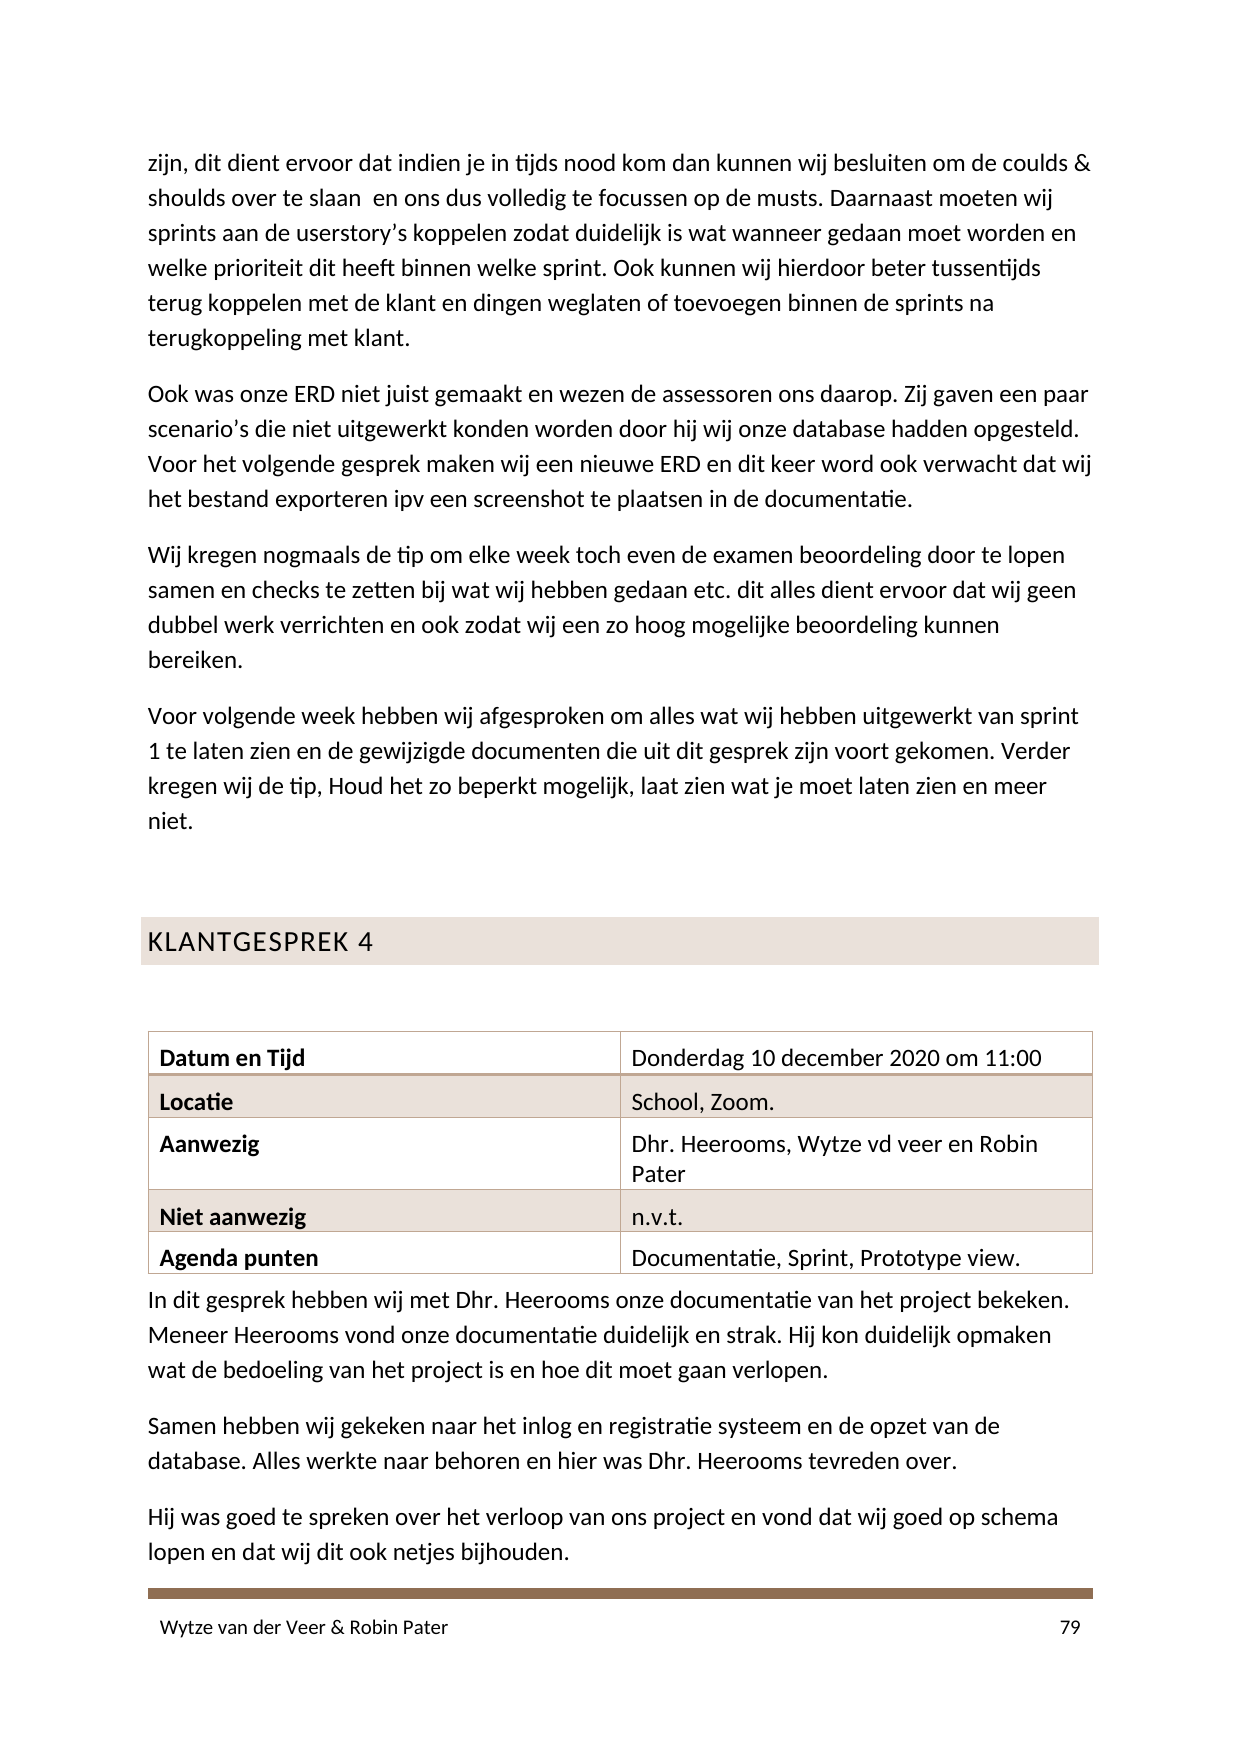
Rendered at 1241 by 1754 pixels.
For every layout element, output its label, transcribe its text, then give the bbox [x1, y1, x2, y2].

text Wij kregen nogmaals de tip om elke week toch even de examen beoordeling door te lopen samen en checks te zetten bij wat wij hebben gedaan etc. dit alles dient ervoor dat wij geen dubbel werk verrichten en ook zodat wij een zo hoog mogelijke beoordeling kunnen bereiken. [148, 539, 1093, 675]
table_cell Niet aanwezig [149, 1190, 620, 1231]
text In dit gesprek hebben wij met Dhr. Heerooms onze documentatie van het project bekeken. Meneer Heerooms vond onze documentatie duidelijk en strak. Hij kon duidelijk opmaken wat de bedoeling van het project is en hoe dit moet gaan verlopen. [148, 1284, 1093, 1385]
table_cell n.v.t. [621, 1190, 1092, 1231]
table_cell Agenda punten [149, 1232, 620, 1273]
table_cell School, Zoom. [621, 1076, 1092, 1117]
table_cell Locatie [149, 1076, 620, 1117]
table_cell Dhr. Heerooms, Wytze vd veer en Robin Pater [621, 1118, 1092, 1189]
subtitle Klantgesprek 4 [148, 923, 1093, 959]
table_cell Aanwezig [149, 1118, 620, 1189]
table_cell Documentatie, Sprint, Prototype view. [621, 1232, 1092, 1273]
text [148, 148, 1093, 353]
text Hij was goed te spreken over het verloop van ons project en vond dat wij goed op schema lopen en dat wij dit ook netjes bijhouden. [148, 1501, 1093, 1567]
text Voor volgende week hebben wij afgesproken om alles wat wij hebben uitgewerkt van sprint 1 te laten zien en de gewijzigde documenten die uit dit gesprek zijn voort gekomen. Verder kregen wij de tip, Houd het zo beperkt mogelijk, laat zien wat je moet laten zien en meer niet. [148, 700, 1093, 836]
text Samen hebben wij gekeken naar het inlog en registratie systeem en de opzet van de database. Alles werkte naar behoren en hier was Dhr. Heerooms tevreden over. [148, 1410, 1093, 1476]
table_header Donderdag 10 december 2020 om 11:00 [621, 1032, 1092, 1073]
table_header Datum en Tijd [149, 1032, 620, 1073]
text Ook was onze ERD niet juist gemaakt en wezen de assessoren ons daarop. Zij gaven een paar scenario’s die niet uitgewerkt konden worden door hij wij onze database hadden opgesteld. Voor het volgende gesprek maken wij een nieuwe ERD en dit keer word ook verwacht dat wij het bestand exporteren ipv een screenshot te plaatsen in de documentatie. [148, 378, 1093, 514]
